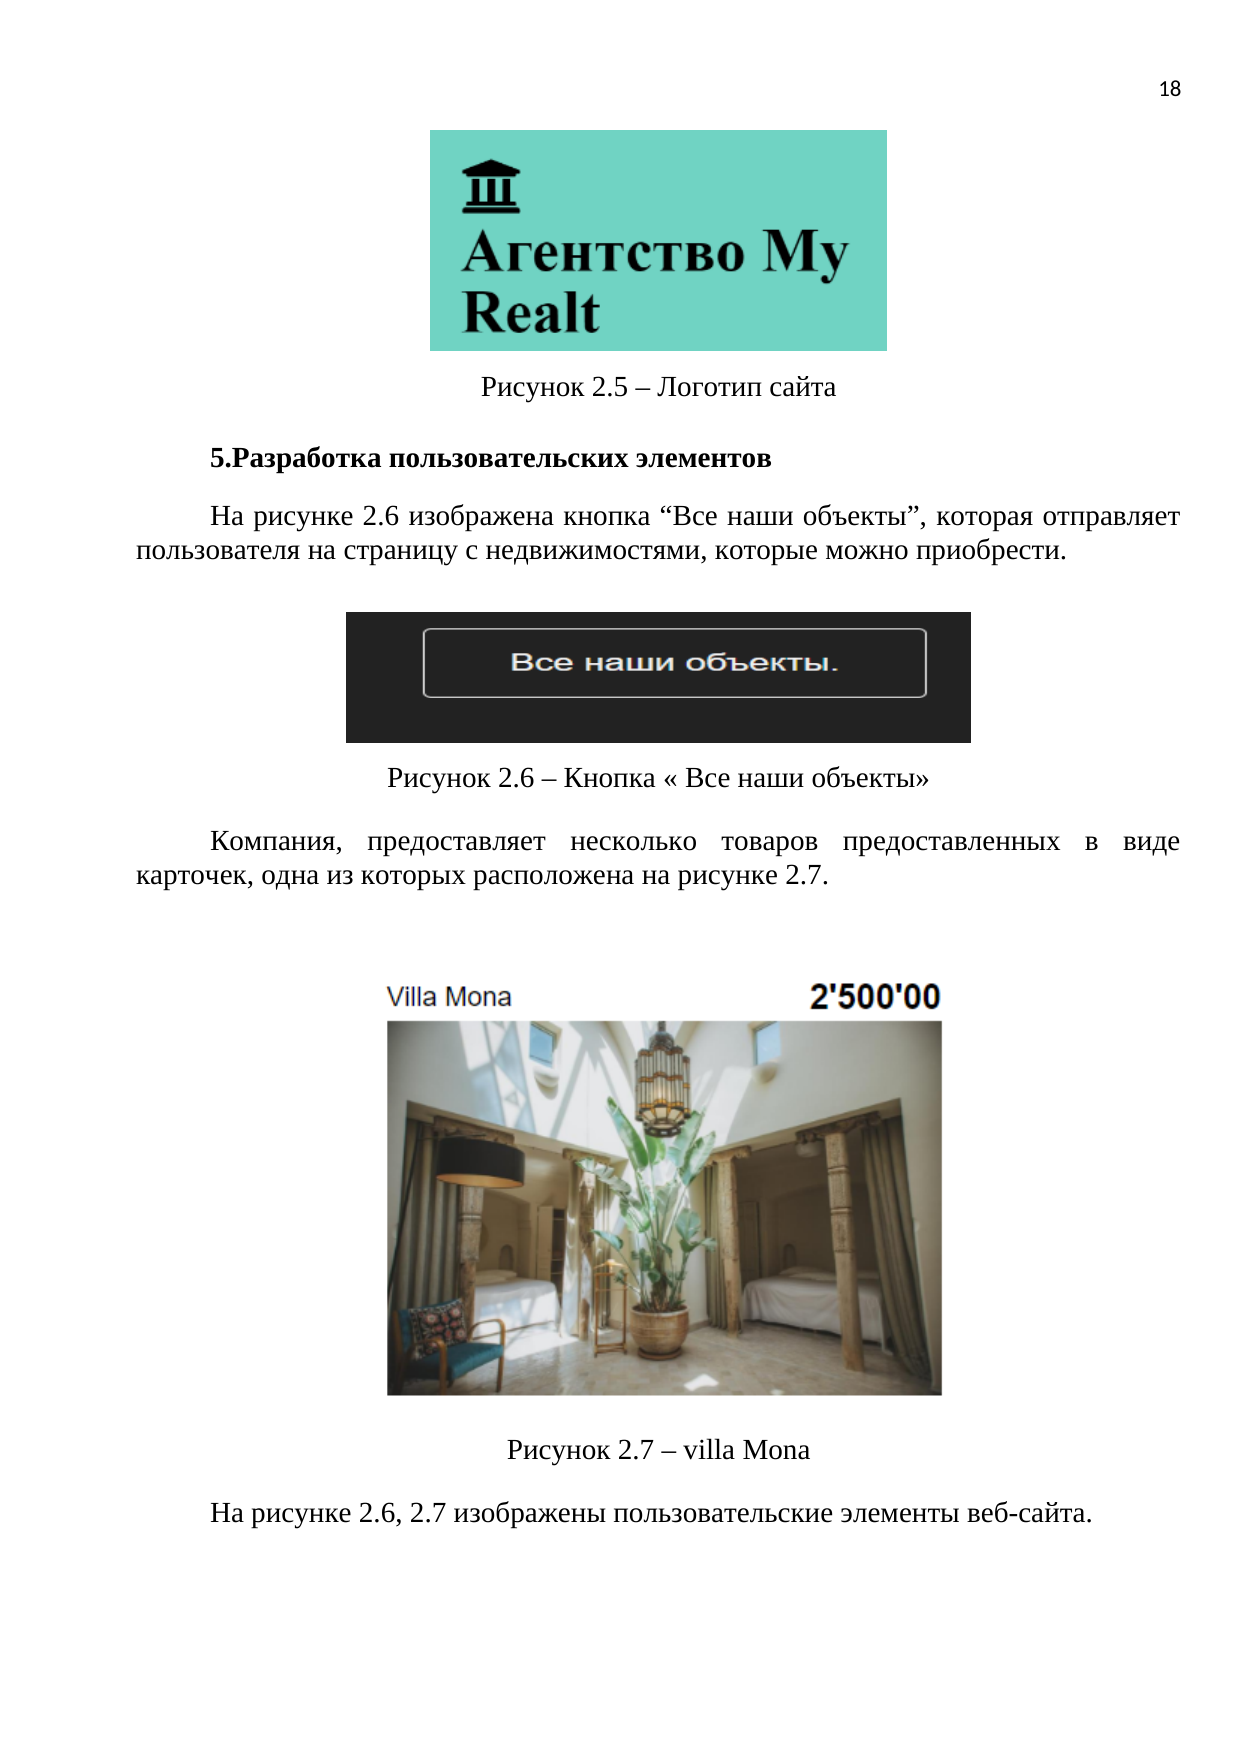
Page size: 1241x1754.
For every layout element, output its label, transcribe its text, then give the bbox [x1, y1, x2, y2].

list Разработка пользовательских элементов [210, 440, 1181, 473]
picture [346, 612, 971, 743]
text Рисунок 2.5 – Логотип сайта [136, 369, 1181, 402]
text На рисунке 2.6, 2.7 изображены пользовательские элементы веб-сайта. [136, 1495, 1181, 1528]
text Рисунок 2.7 – villa Mona [136, 1432, 1181, 1466]
picture [430, 130, 887, 351]
text На рисунке 2.6 изображена кнопка “Все наши объекты”, которая отправляет пользователя на страницу с недвижимостями, которые можно приобрести. [136, 498, 1181, 566]
text Компания, предоставляет несколько товаров предоставленных в виде карточек, одна из которых расположена на рисунке 2.7. [136, 823, 1181, 890]
picture [352, 982, 965, 1414]
text Рисунок 2.6 – Кнопка « Все наши объекты» [136, 761, 1181, 794]
